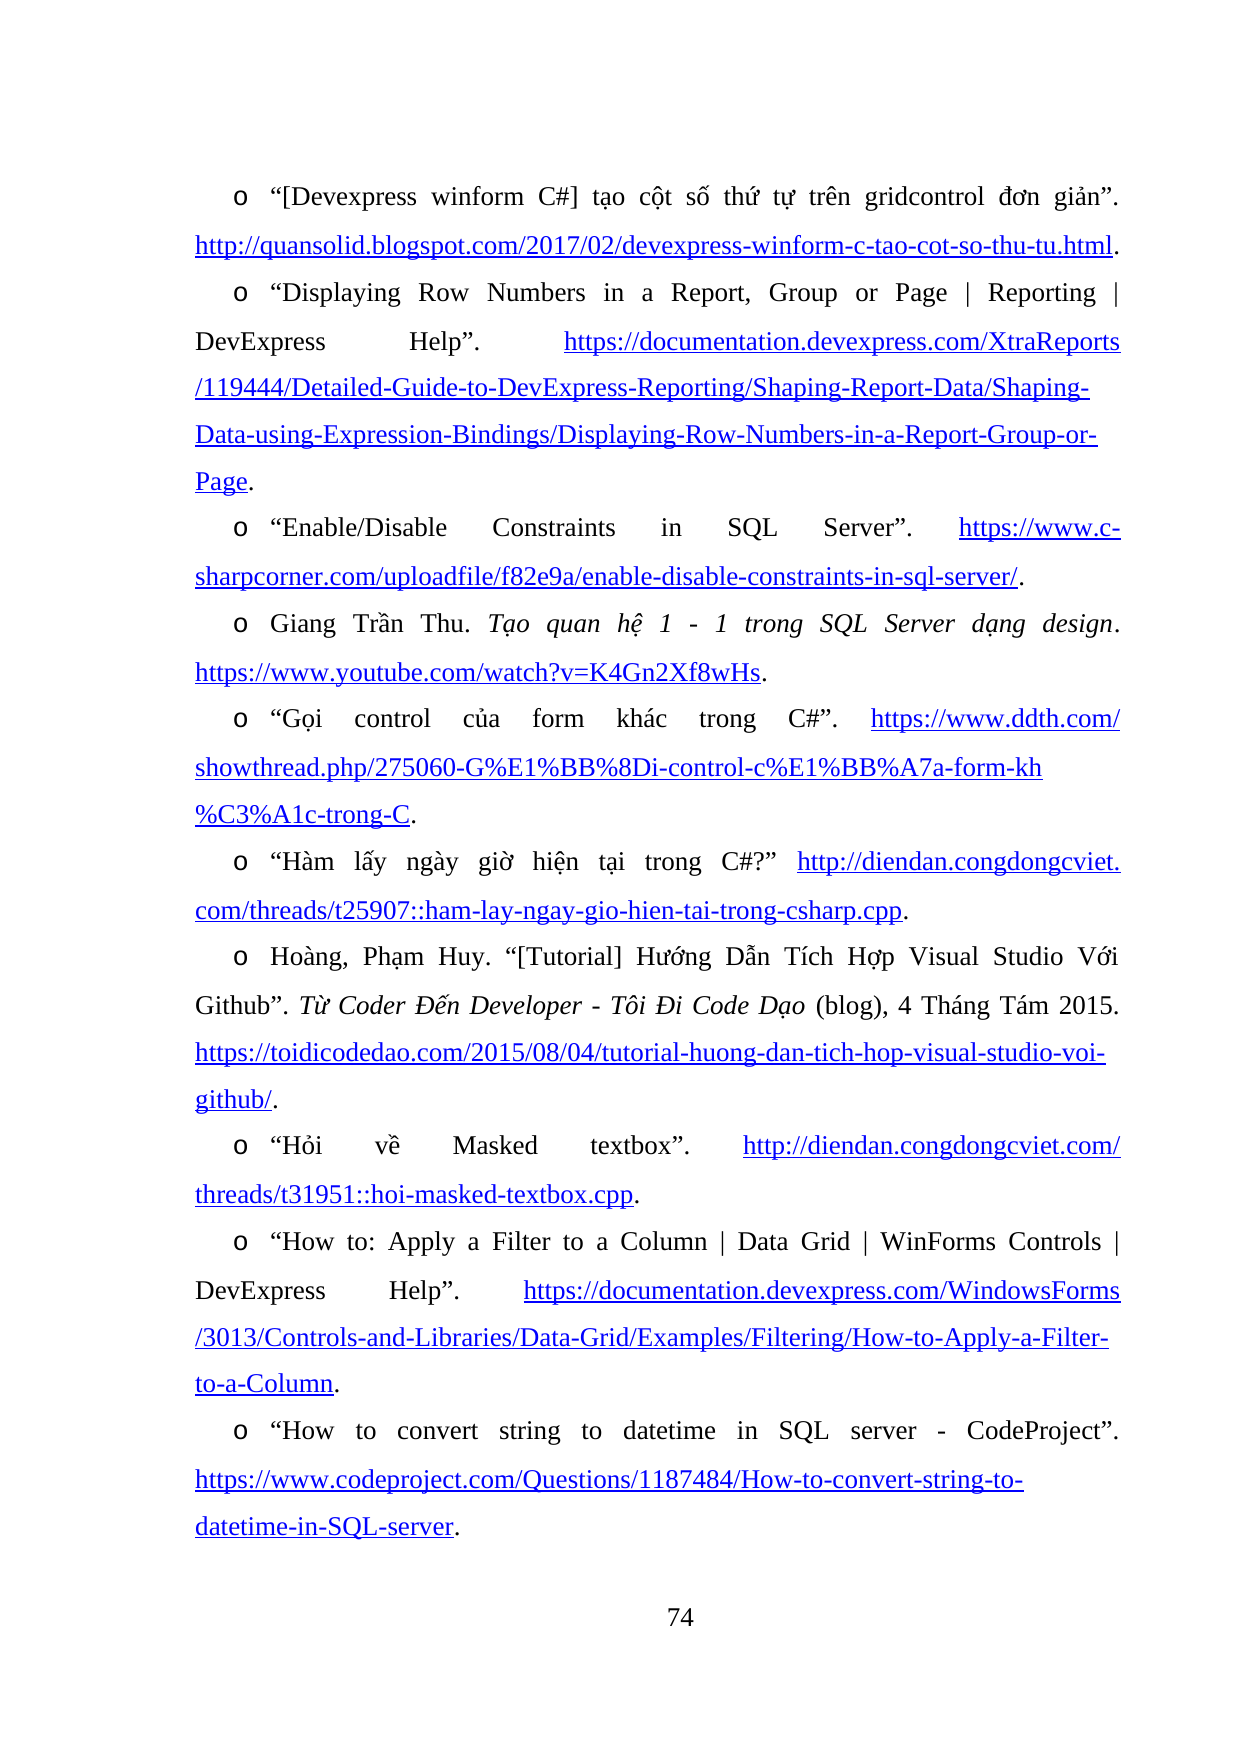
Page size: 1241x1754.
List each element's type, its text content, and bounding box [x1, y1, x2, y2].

text “How to convert string to datetime in SQL server - CodeProject”. https://www.codeproject.com/Questions/1187484/How-to-convert-string-to-datetime-in-SQL-server. [195, 1414, 1120, 1541]
text “Gọi control của form khác trong C#”. https://www.ddth.com/ showthread.php/275060-G%E1%BB%8Di-control-c%E1%BB%A7a-form-kh%C3%A1c-trong-C. [195, 702, 1120, 829]
text “Hỏi về Masked textbox”. http://diendan.congdongcviet.com/ threads/t31951::hoi-masked-textbox.cpp. [195, 1129, 1120, 1209]
text “How to: Apply a Filter to a Column | Data Grid | WinForms Controls | DevExpress Help”. https://documentation.devexpress.com/WindowsForms /3013/Controls-and-Libraries/Data-Grid/Examples/Filtering/How-to-Apply-a-Filter-to-a-Column. [195, 1225, 1120, 1398]
text Hoàng, Phạm Huy. “[Tutorial] Hướng Dẫn Tích Hợp Visual Studio Với Github”. Từ Coder Đến Developer - Tôi Đi Code Dạo (blog), 4 Tháng Tám 2015. https://toidicodedao.com/2015/08/04/tutorial-huong-dan-tich-hop-visual-studio-voi-github/. [195, 940, 1120, 1114]
text “Hàm lấy ngày giờ hiện tại trong C#?” http://diendan.congdongcviet. com/threads/t25907::ham-lay-ngay-gio-hien-tai-trong-csharp.cpp. [195, 845, 1120, 925]
text Giang Trần Thu. Tạo quan hệ 1 - 1 trong SQL Server dạng design. https://www.youtube.com/watch?v=K4Gn2Xf8wHs. [195, 607, 1120, 687]
text “[Devexpress winform C#] tạo cột số thứ tự trên gridcontrol đơn giản”. http://quansolid.blogspot.com/2017/02/devexpress-winform-c-tao-cot-so-thu-tu.html. [195, 180, 1120, 260]
text “Enable/Disable Constraints in SQL Server”. https://www.c-sharpcorner.com/uploadfile/f82e9a/enable-disable-constraints-in-sql-server/. [195, 511, 1120, 591]
text “Displaying Row Numbers in a Report, Group or Page | Reporting | DevExpress Help”. https://documentation.devexpress.com/XtraReports /119444/Detailed-Guide-to-DevExpress-Reporting/Shaping-Report-Data/Shaping-Data-using-Expression-Bindings/Displaying-Row-Numbers-in-a-Report-Group-or-Page. [195, 276, 1120, 496]
